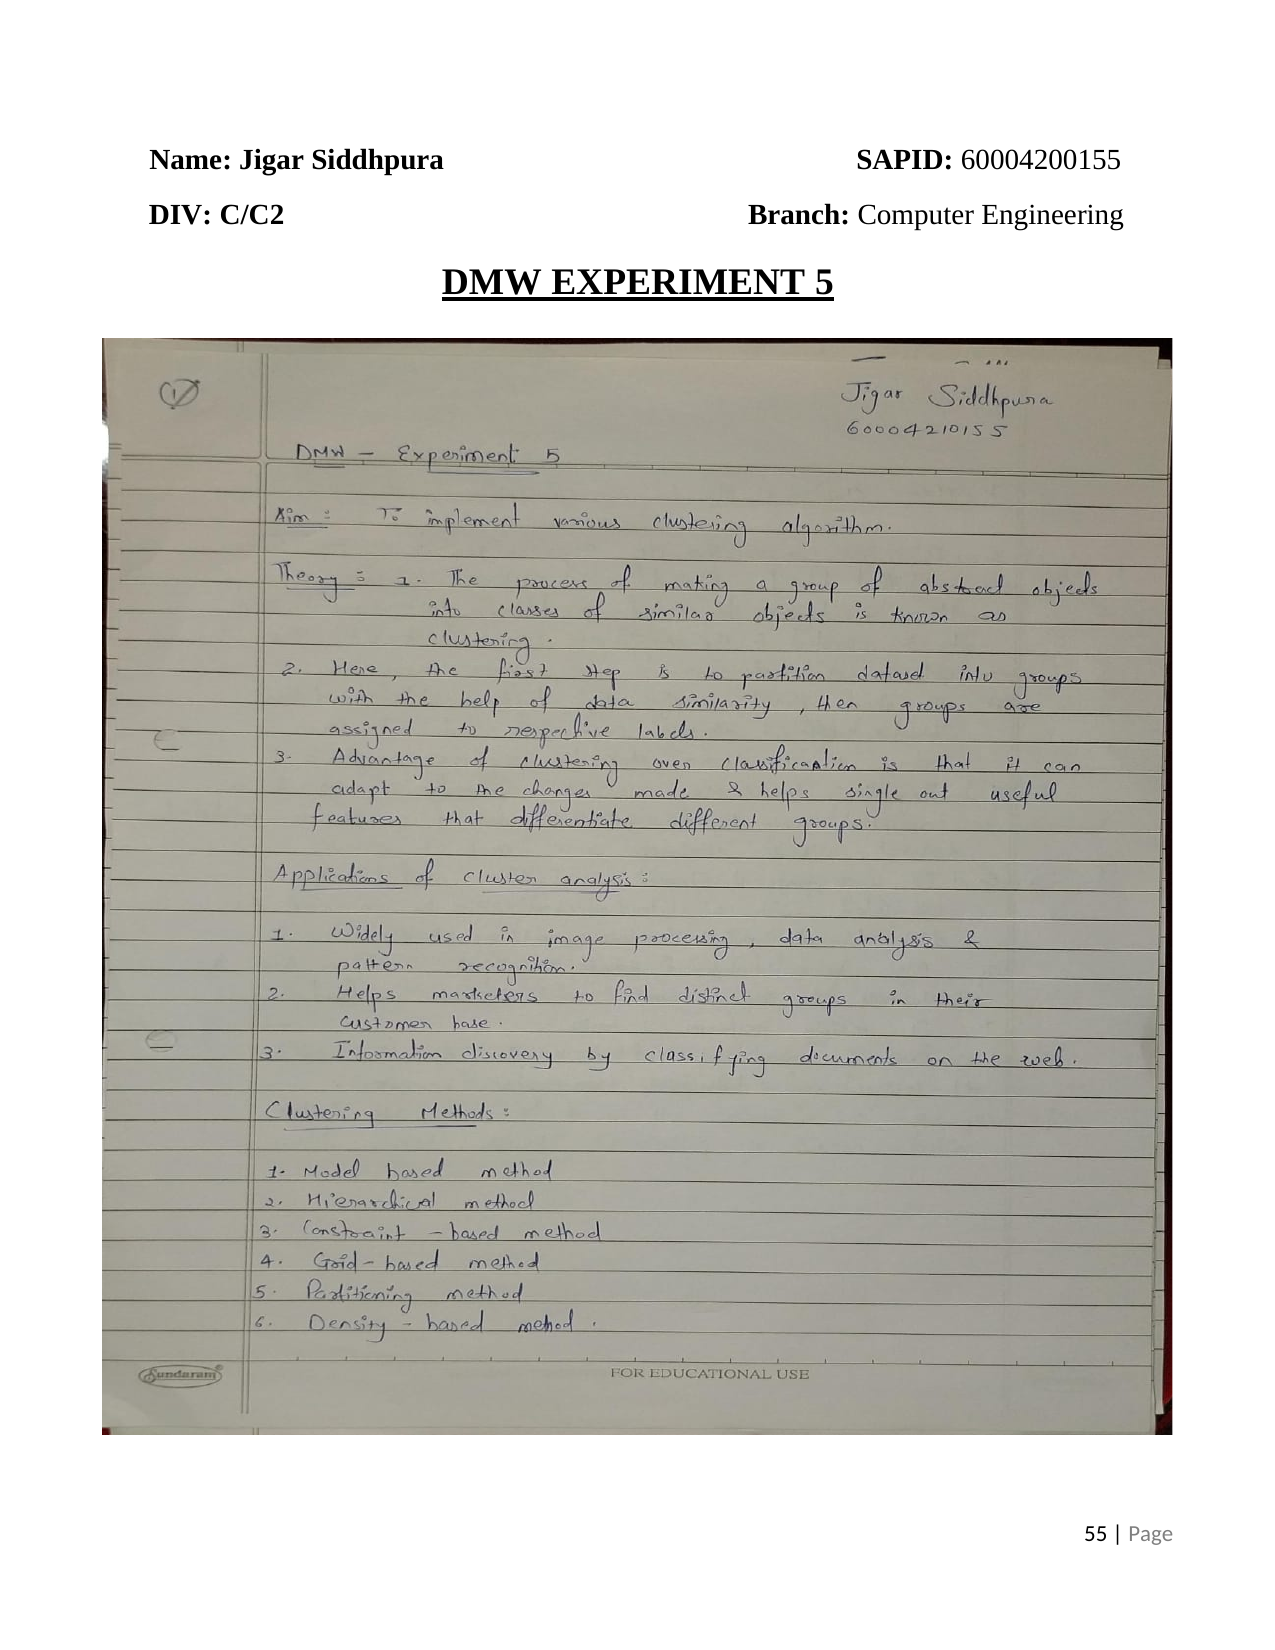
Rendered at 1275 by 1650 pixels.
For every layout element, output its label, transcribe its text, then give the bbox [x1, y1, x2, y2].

text Name: Jigar Siddhpura SAPID: 60004200155 [102, 142, 1168, 176]
text DMW EXPERIMENT 5 [102, 260, 1173, 303]
text DIV: C/C2 Branch: Computer Engineering [102, 197, 1171, 230]
picture [102, 338, 1173, 1435]
